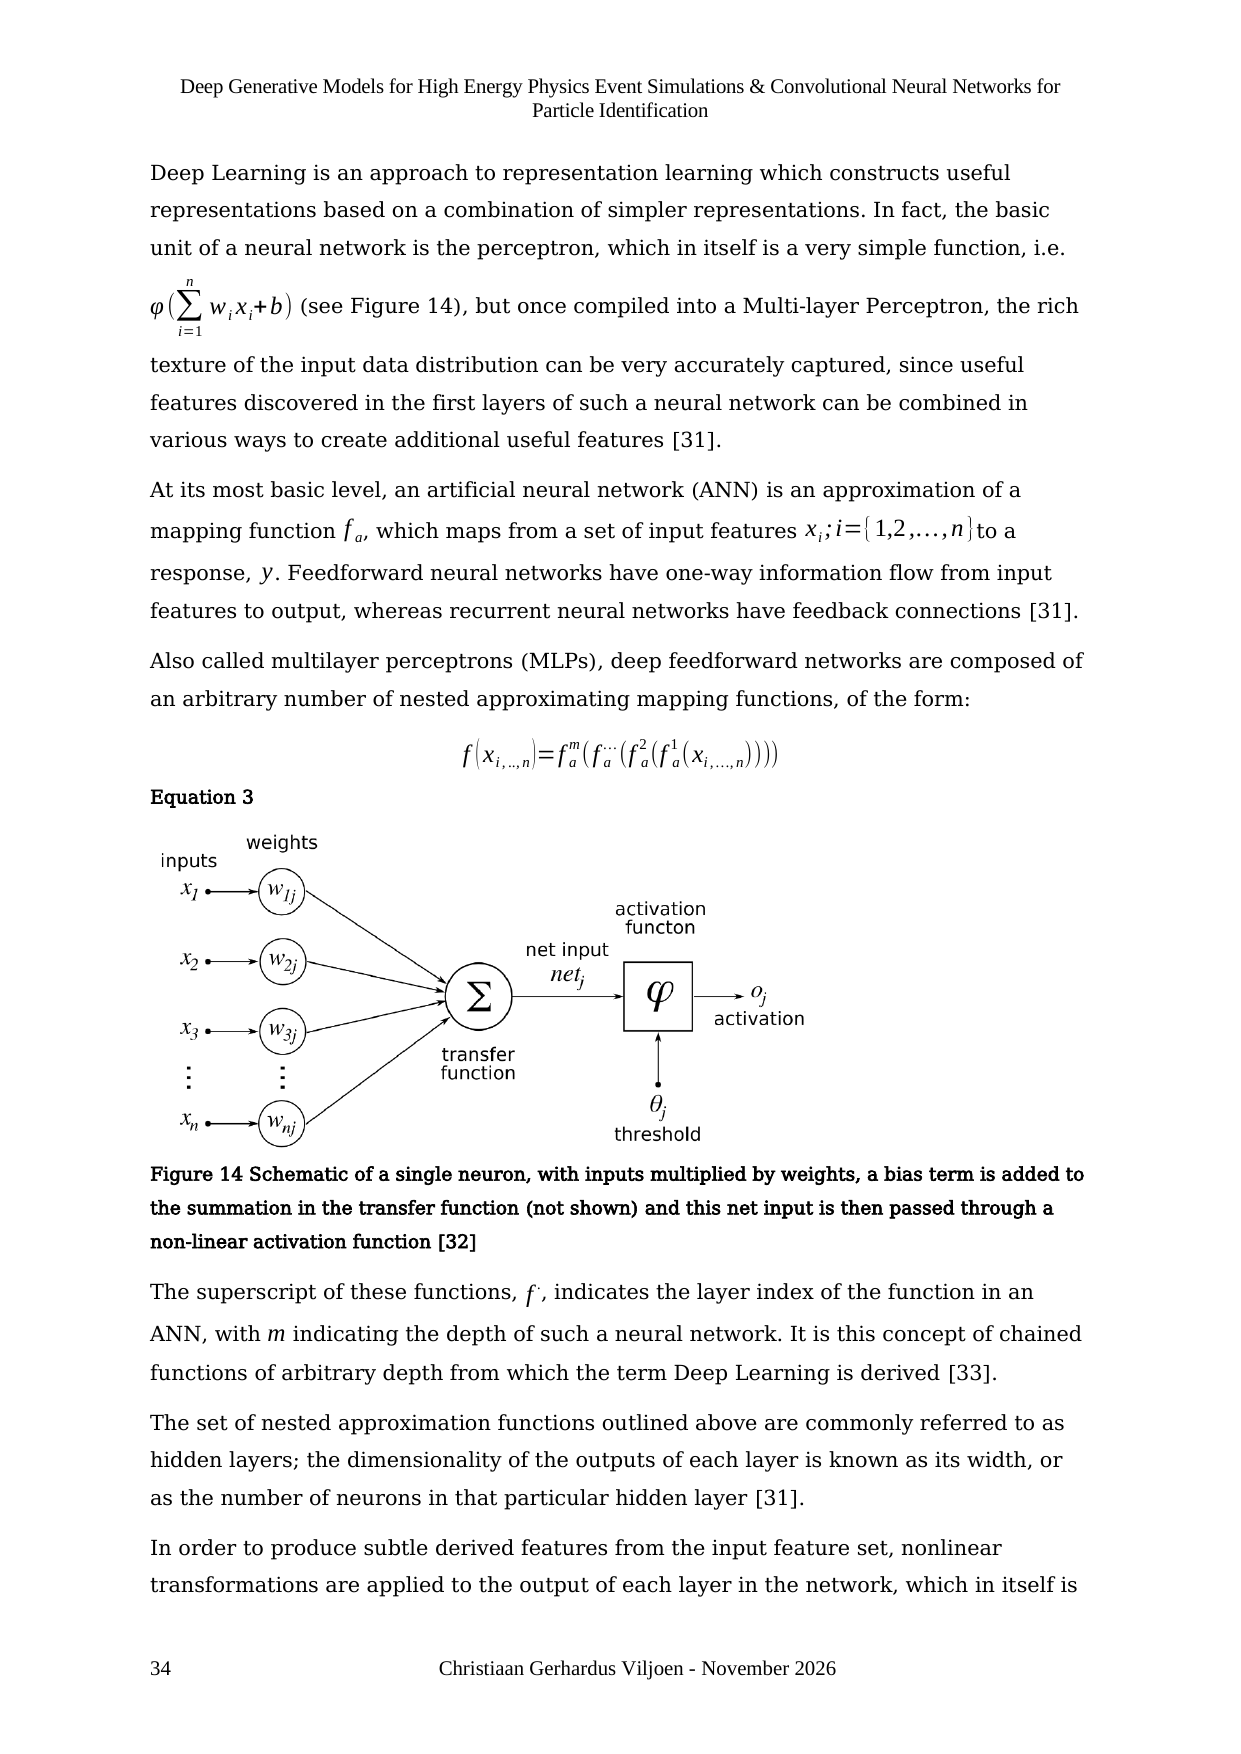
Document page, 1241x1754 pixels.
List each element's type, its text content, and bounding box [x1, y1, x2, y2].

text Deep Learning is an approach to representation learning which constructs useful representations based on a combination of simpler representations. In fact, the basic unit of a neural network is the perceptron, which in itself is a very simple function, i.e. (see Figure 15), but once compiled into a Multi-layer Perceptron, the rich texture of the input data distribution can be very accurately captured, since useful features discovered in the first layers of such a neural network can be combined in various ways to create additional useful features . [150, 159, 1090, 452]
text The set of nested approximation functions outlined above are commonly referred to as hidden layers; the dimensionality of the outputs of each layer is known as its width, or as the number of neurons in that particular hidden layer. [150, 1409, 1090, 1509]
text At its most basic level, an artificial neural network (ANN) is an approximation of a mapping function , which maps from a set of input features to a response, . Feedforward neural networks have one-way information flow from input features to output, whereas recurrent neural networks have feedback connections. [150, 477, 1090, 623]
text The superscript of these functions, , indicates the layer index of the function in an ANN, with indicating the depth of such a neural network. It is this concept of chained functions of arbitrary depth from which the term Deep Learning is derived . [150, 1276, 1090, 1384]
text Also called multilayer perceptrons (MLPs), deep feedforward networks are composed of an arbitrary number of nested approximating mapping functions, of the form: [150, 648, 1090, 711]
picture [150, 831, 821, 1150]
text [150, 1534, 1090, 1597]
text Figure Schematic of a single neuron, with inputs multiplied by weights, a bias term is added to the summation in the transfer function (not shown) and this net input is then passed through a non-linear activation function [150, 1162, 1090, 1252]
